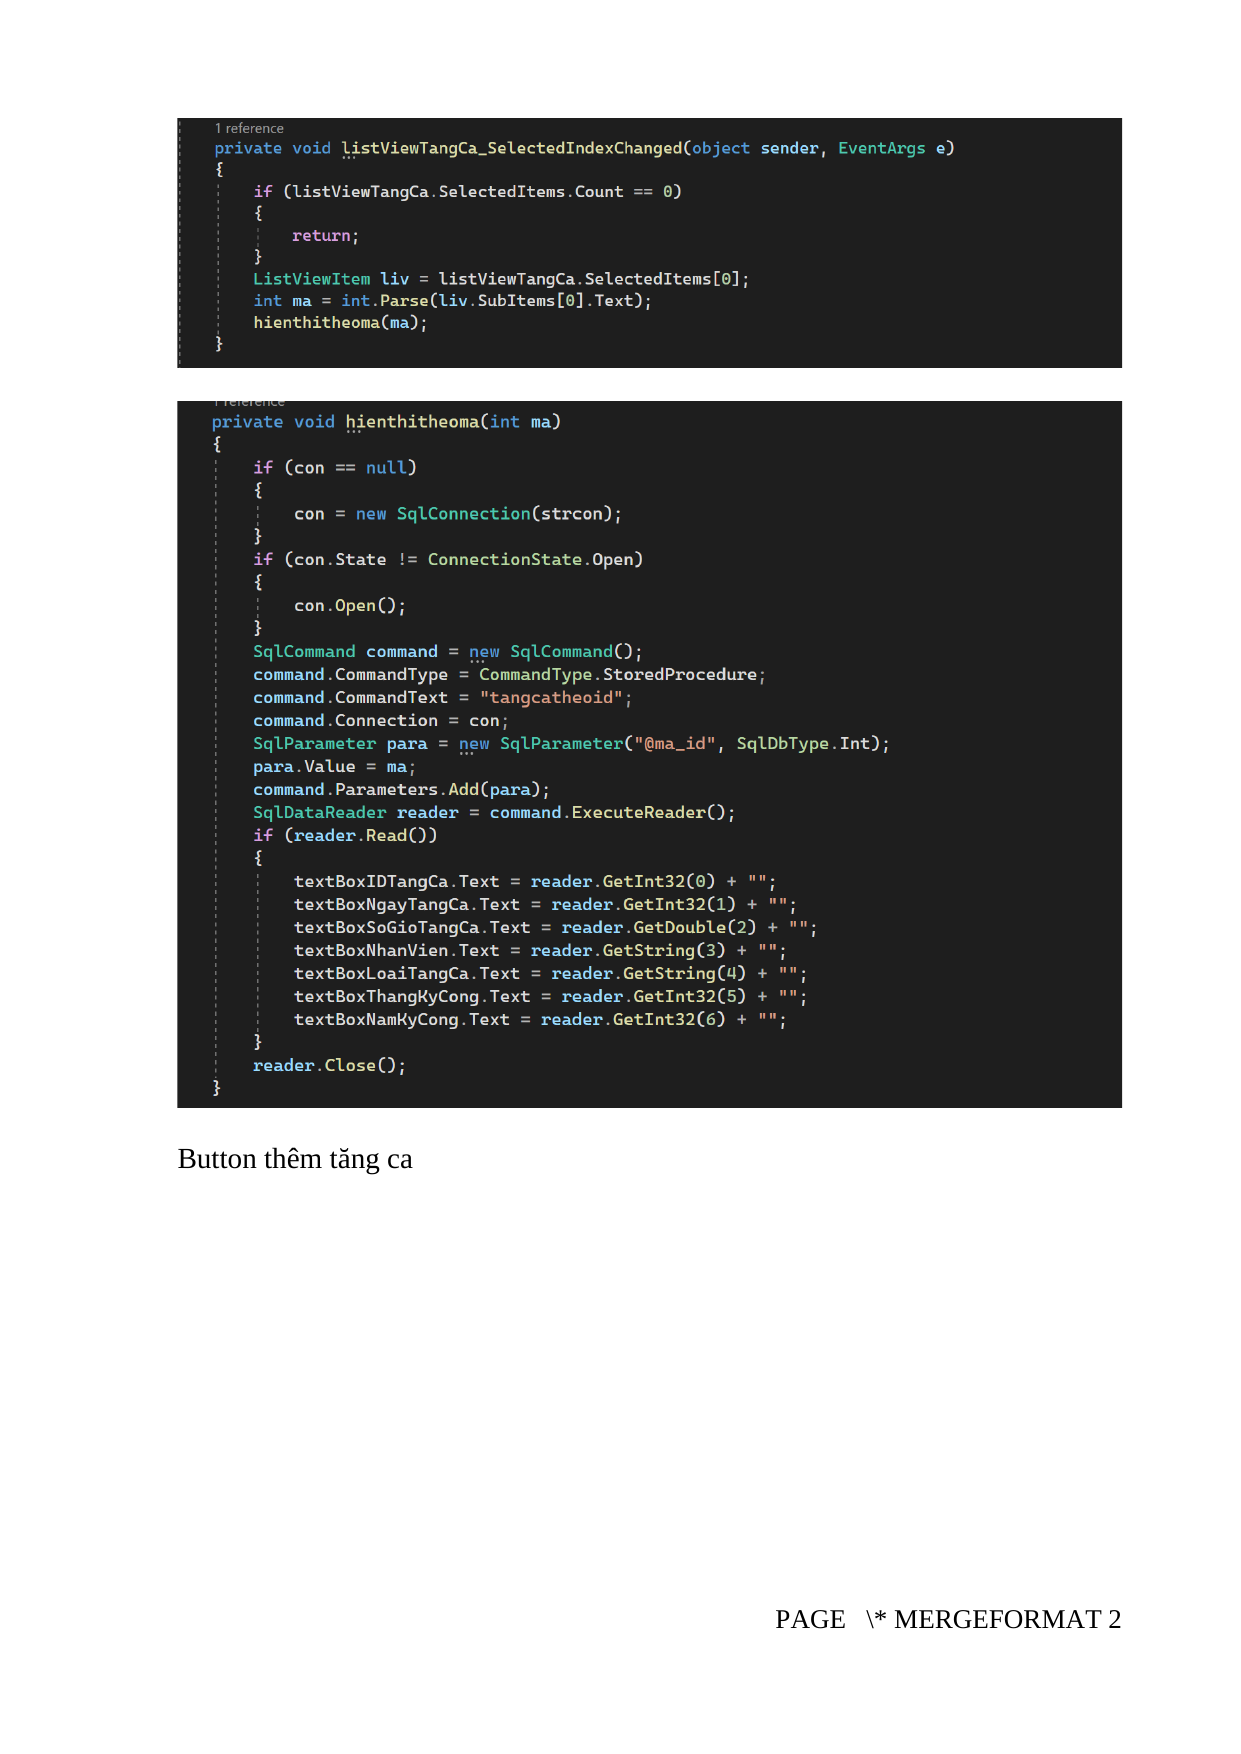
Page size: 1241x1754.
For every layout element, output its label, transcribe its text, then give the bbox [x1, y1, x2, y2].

text Button thêm tăng ca [177, 1141, 1122, 1175]
picture [177, 401, 1123, 1108]
picture [177, 118, 1123, 368]
